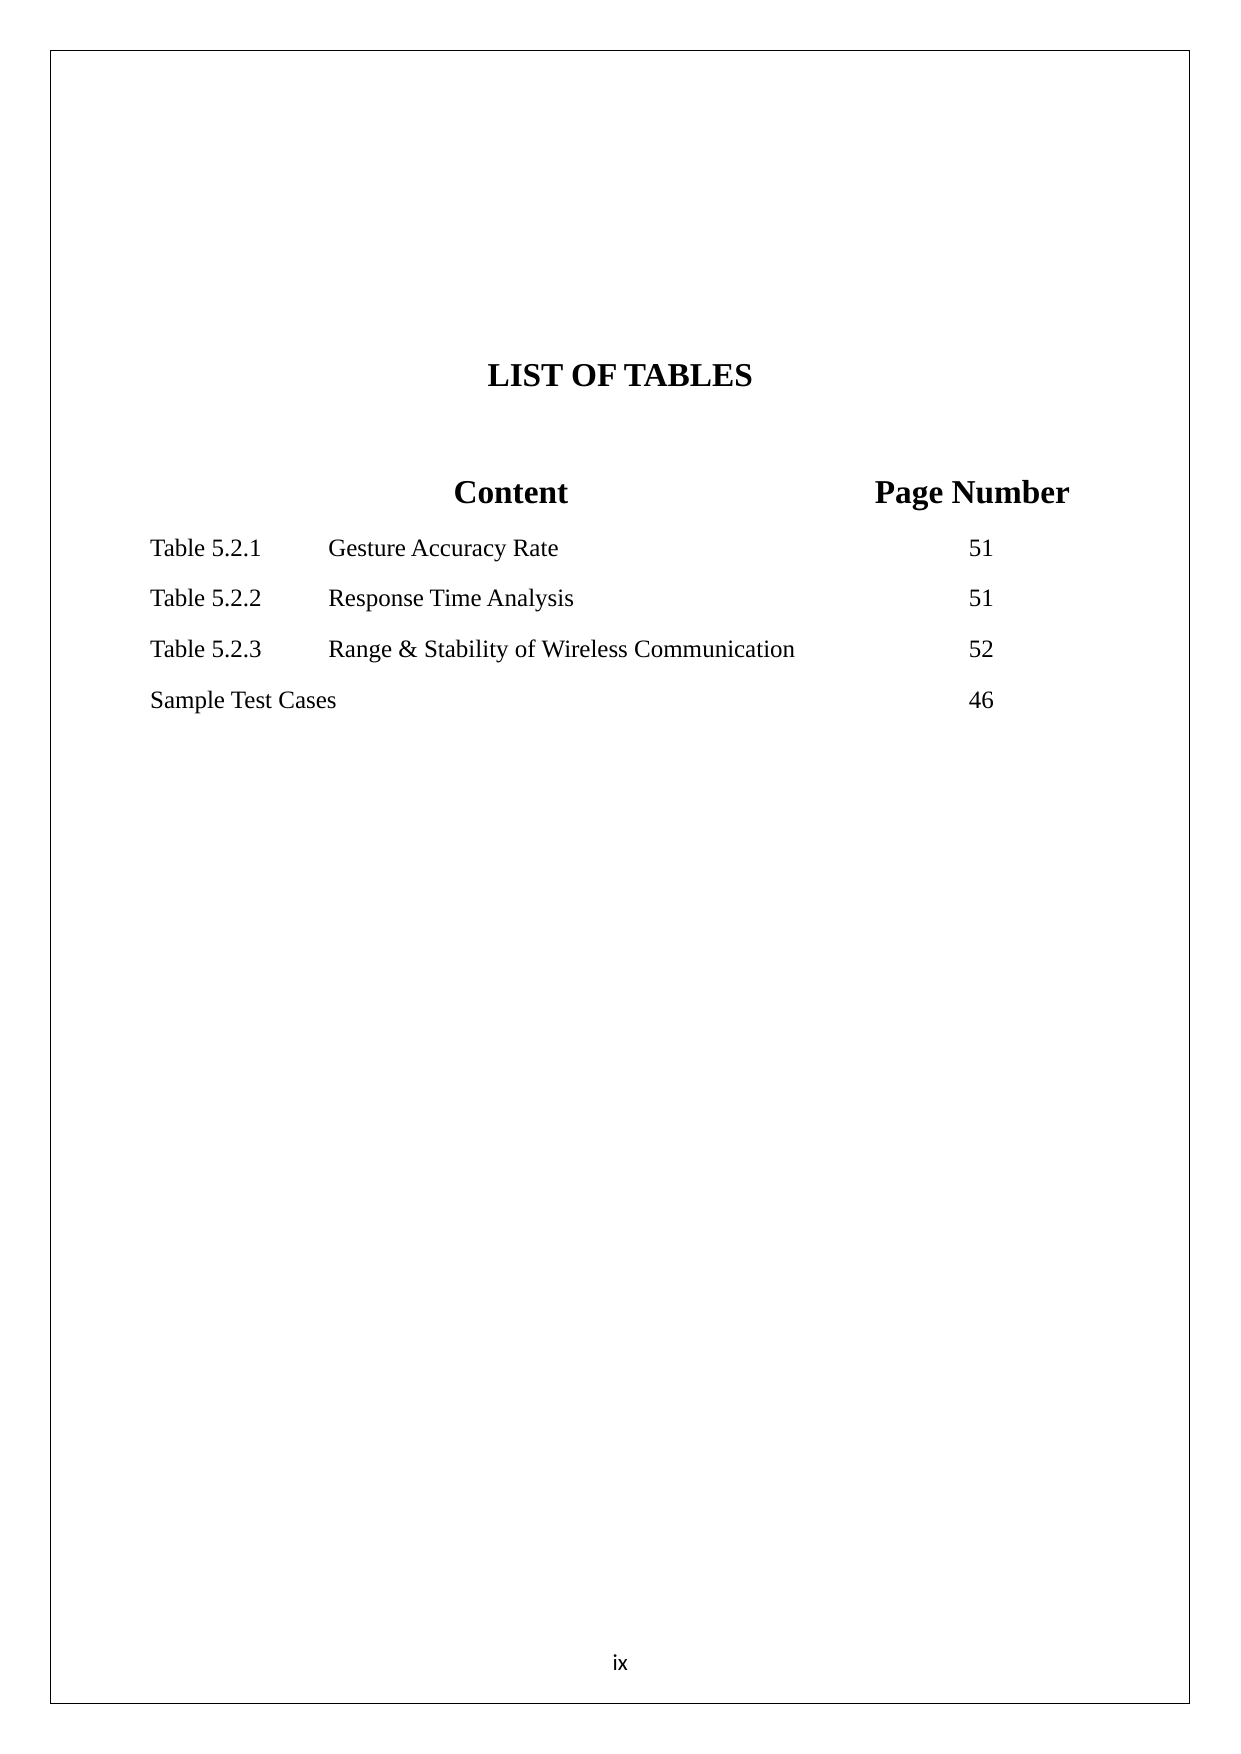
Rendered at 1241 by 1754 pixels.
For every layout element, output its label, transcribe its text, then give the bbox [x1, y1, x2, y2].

text LIST OF TABLES [150, 355, 1090, 393]
table_cell Table 5.2.1 [150, 531, 327, 582]
table_header Content [150, 471, 873, 531]
table_cell 46 [873, 683, 1089, 734]
table_cell Table 5.2.2 [150, 582, 327, 632]
table_cell 51 [873, 582, 1089, 632]
table_cell 51 [873, 531, 1089, 582]
table_cell 52 [873, 633, 1089, 683]
table_header Page Number [873, 471, 1089, 531]
table_cell Range & Stability of Wireless Communication [327, 633, 873, 683]
table_cell Response Time Analysis [327, 582, 873, 632]
table_cell Sample Test Cases [150, 683, 873, 734]
table_cell Gesture Accuracy Rate [327, 531, 873, 582]
table_cell Table 5.2.3 [150, 633, 327, 683]
